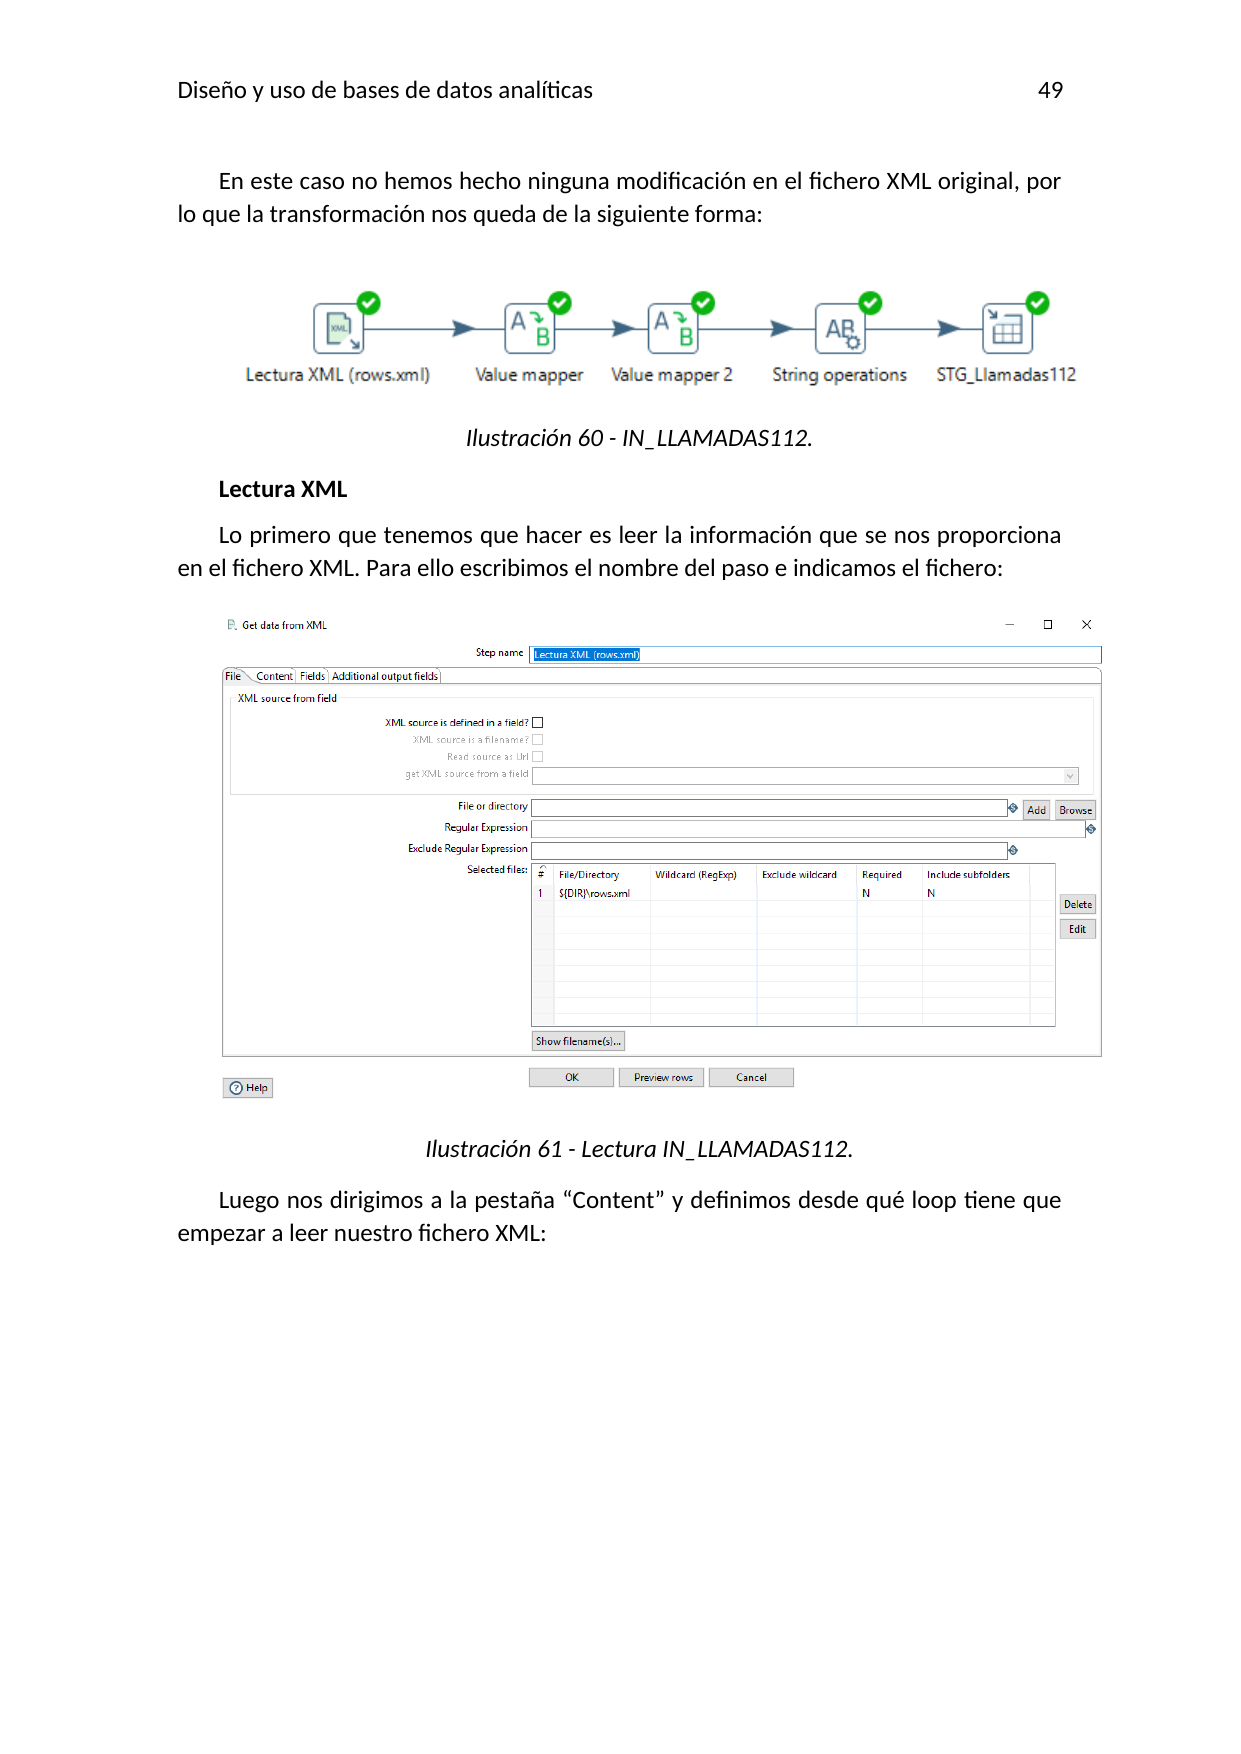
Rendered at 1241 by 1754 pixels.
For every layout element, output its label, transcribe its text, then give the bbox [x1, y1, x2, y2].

picture [218, 614, 1105, 1102]
subtitle Lectura XML [177, 474, 1063, 504]
text Lo primero que tenemos que hacer es leer la información que se nos proporciona en el fichero XML. Para ello escribimos el nombre del paso e indicamos el fichero: [177, 519, 1063, 582]
text En este caso no hemos hecho ninguna modificación en el fichero XML original, por lo que la transformación nos queda de la siguiente forma: [177, 165, 1063, 229]
picture [218, 260, 1105, 391]
text Luego nos dirigimos a la pestaña “Content” y definimos desde qué loop tiene que empezar a leer nuestro fichero XML: [177, 1184, 1063, 1248]
